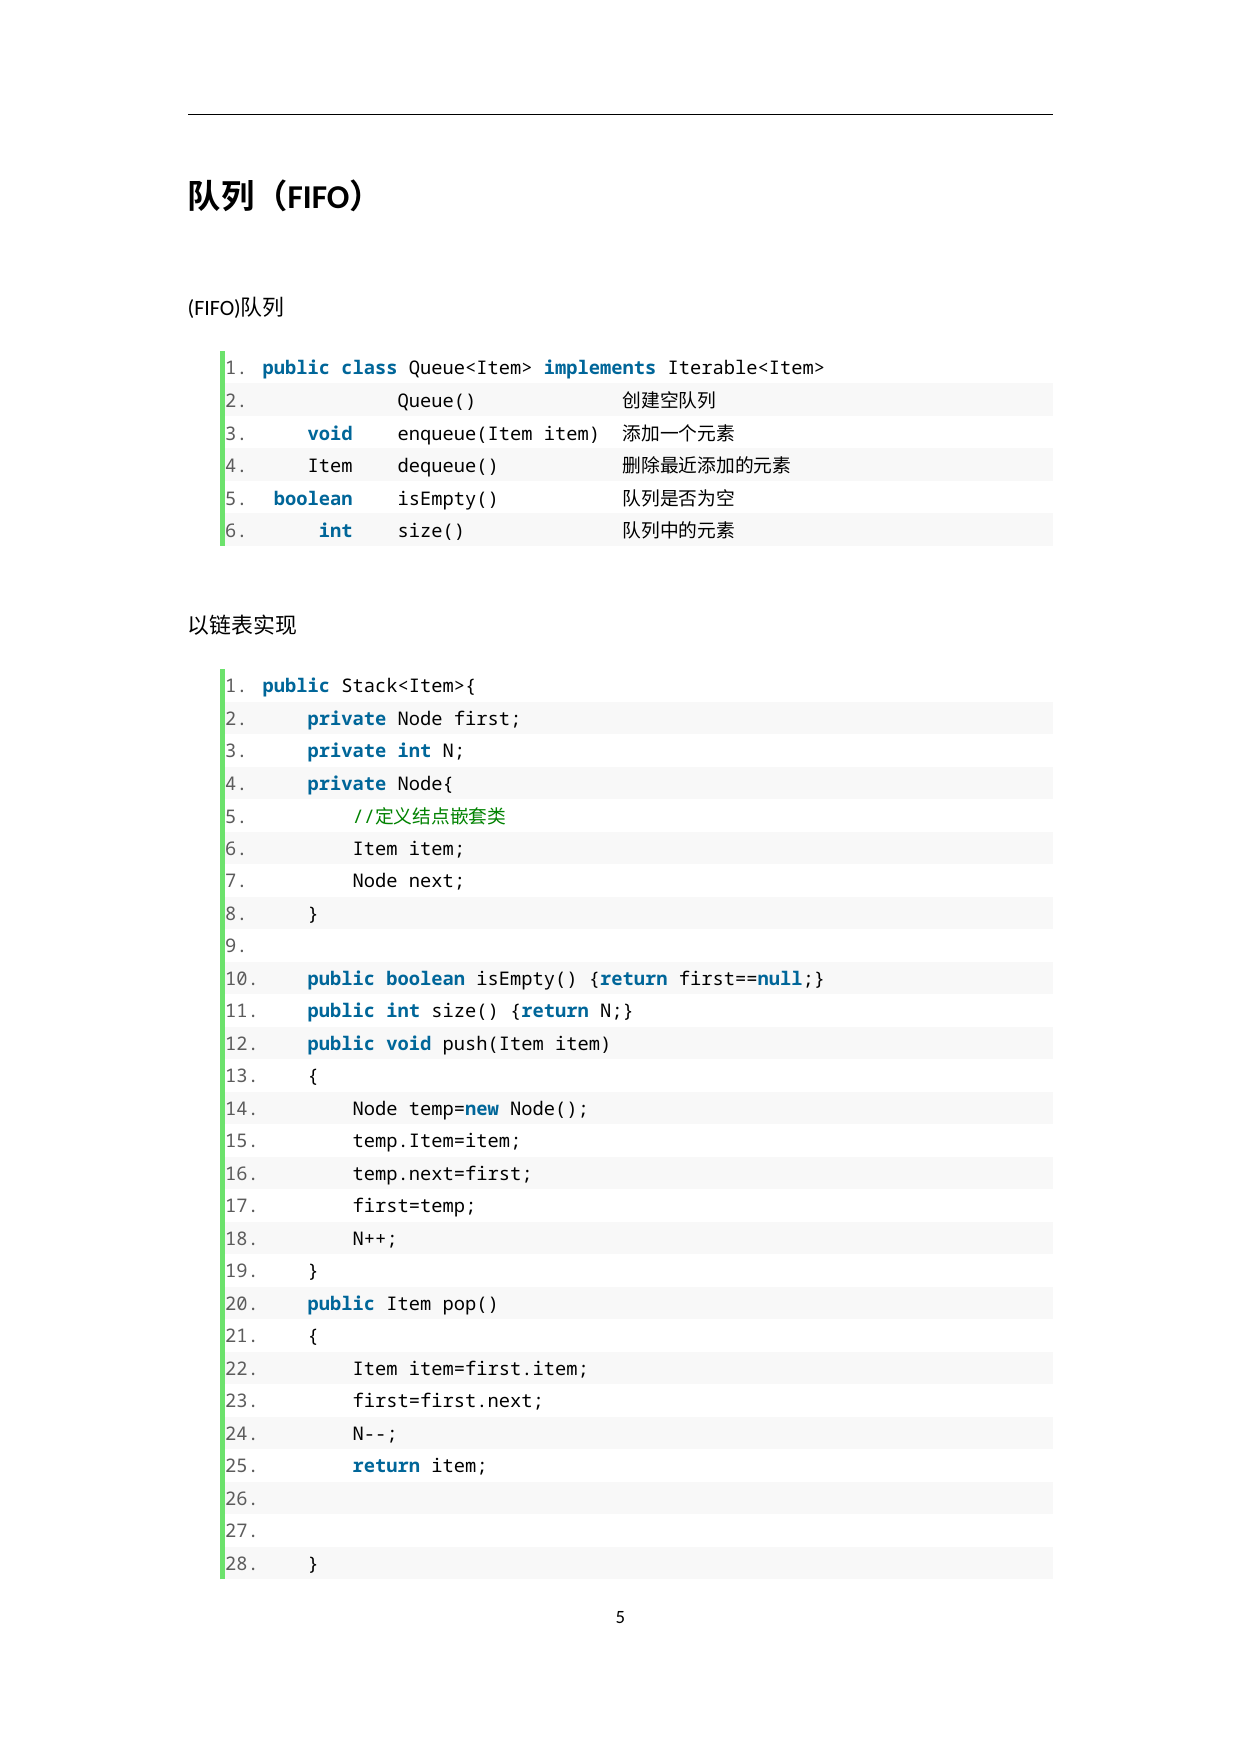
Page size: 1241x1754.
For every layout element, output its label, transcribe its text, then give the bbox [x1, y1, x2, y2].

list } [225, 1254, 1053, 1287]
list Node next; [225, 864, 1053, 897]
list boolean isEmpty() 队列是否为空 [225, 481, 1053, 513]
list public boolean isEmpty() {return first==null;} [225, 962, 1053, 994]
list { [225, 1059, 1053, 1092]
list private Node{ [225, 767, 1053, 799]
list Node temp=new Node(); [225, 1092, 1053, 1124]
list temp.Item=item; [225, 1124, 1053, 1157]
list int size() 队列中的元素 [225, 513, 1053, 546]
list //定义结点嵌套类 [225, 799, 1053, 832]
list Queue() 创建空队列 [225, 383, 1053, 416]
list Item item; [225, 832, 1053, 864]
list public Item pop() [225, 1287, 1053, 1319]
list temp.next=first; [225, 1157, 1053, 1189]
subtitle 队列（FIFO） [187, 162, 1053, 227]
list private int N; [225, 734, 1053, 767]
list { [225, 1319, 1053, 1352]
list } [225, 1547, 1053, 1579]
list first=temp; [225, 1189, 1053, 1222]
text 以链表实现 [187, 607, 1053, 640]
list return item; [225, 1449, 1053, 1482]
list } [225, 897, 1053, 929]
list Item item=first.item; [225, 1352, 1053, 1384]
list void enqueue(Item item) 添加一个元素 [225, 416, 1053, 448]
list N--; [225, 1417, 1053, 1449]
text (FIFO)队列 [187, 289, 1053, 322]
list public Stack<Item>{ [225, 669, 1053, 702]
list first=first.next; [225, 1384, 1053, 1417]
list public class Queue<Item> implements Iterable<Item> [225, 351, 1053, 383]
list N++; [225, 1222, 1053, 1254]
list Item dequeue() 删除最近添加的元素 [225, 448, 1053, 481]
list public void push(Item item) [225, 1027, 1053, 1059]
list public int size() {return N;} [225, 994, 1053, 1027]
list private Node first; [225, 702, 1053, 734]
